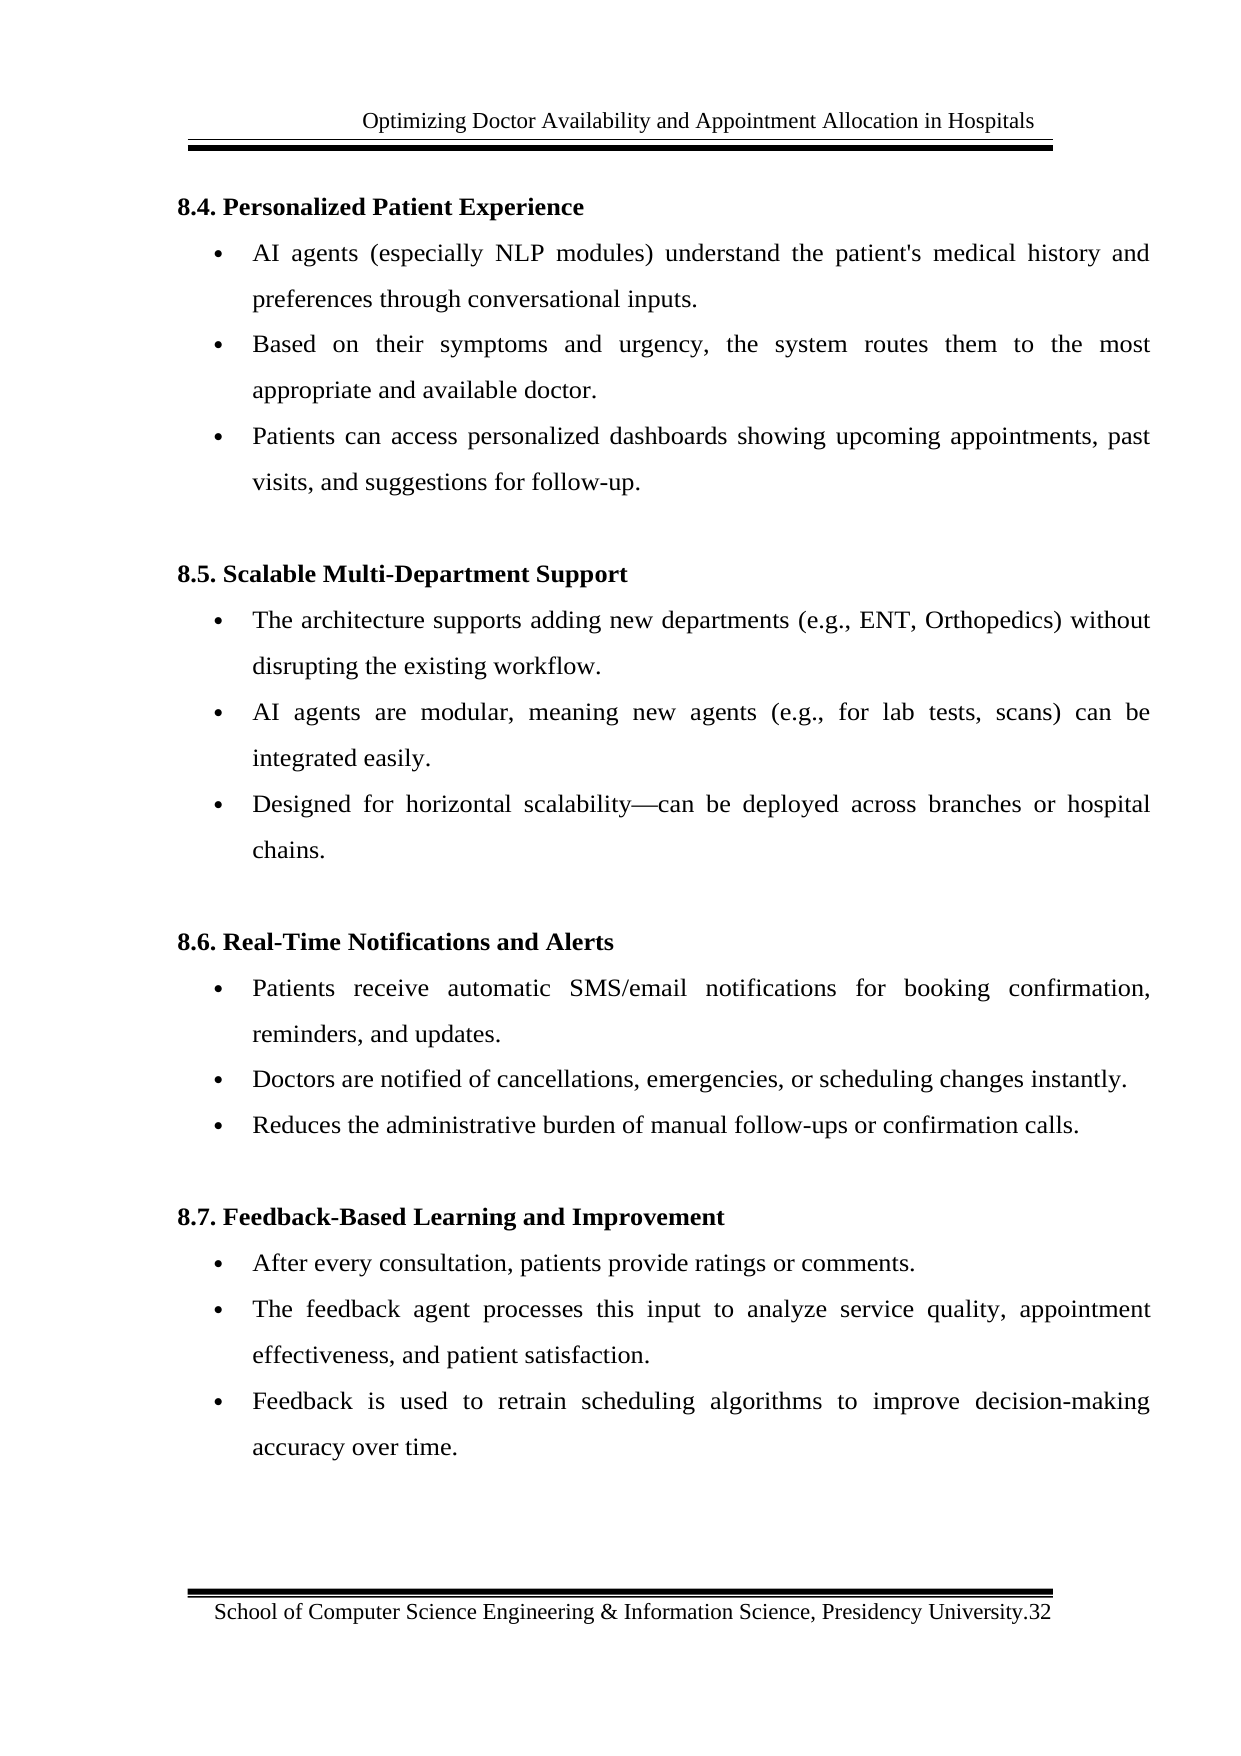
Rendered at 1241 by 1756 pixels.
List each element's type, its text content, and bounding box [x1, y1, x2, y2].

list Doctors are notified of cancellations, emergencies, or scheduling changes instantly. [214, 1064, 1152, 1093]
list AI agents (especially NLP modules) understand the patient's medical history and preferences through conversational inputs. [214, 238, 1152, 312]
list After every consultation, patients provide ratings or comments. [214, 1248, 1152, 1277]
list The architecture supports adding new departments (e.g., ENT, Orthopedics) without disrupting the existing workflow. [214, 605, 1152, 680]
list Reduces the administrative burden of manual follow-ups or confirmation calls. [214, 1111, 1152, 1139]
list Based on their symptoms and urgency, the system routes them to the most appropriate and available doctor. [214, 329, 1152, 404]
list Patients receive automatic SMS/email notifications for booking confirmation, reminders, and updates. [214, 973, 1152, 1047]
text 8.5. Scalable Multi-Department Support [177, 559, 1152, 588]
text 8.4. Personalized Patient Experience [177, 192, 1152, 221]
list Designed for horizontal scalability—can be deployed across branches or hospital chains. [214, 789, 1152, 864]
list AI agents are modular, meaning new agents (e.g., for lab tests, scans) can be integrated easily. [214, 697, 1152, 772]
list Feedback is used to retrain scheduling algorithms to improve decision-making accuracy over time. [214, 1386, 1152, 1461]
text 8.6. Real-Time Notifications and Alerts [177, 927, 1152, 956]
list The feedback agent processes this input to analyze service quality, appointment effectiveness, and patient satisfaction. [214, 1294, 1152, 1369]
text 8.7. Feedback-Based Learning and Improvement [177, 1202, 1152, 1231]
list Patients can access personalized dashboards showing upcoming appointments, past visits, and suggestions for follow-up. [214, 421, 1152, 496]
